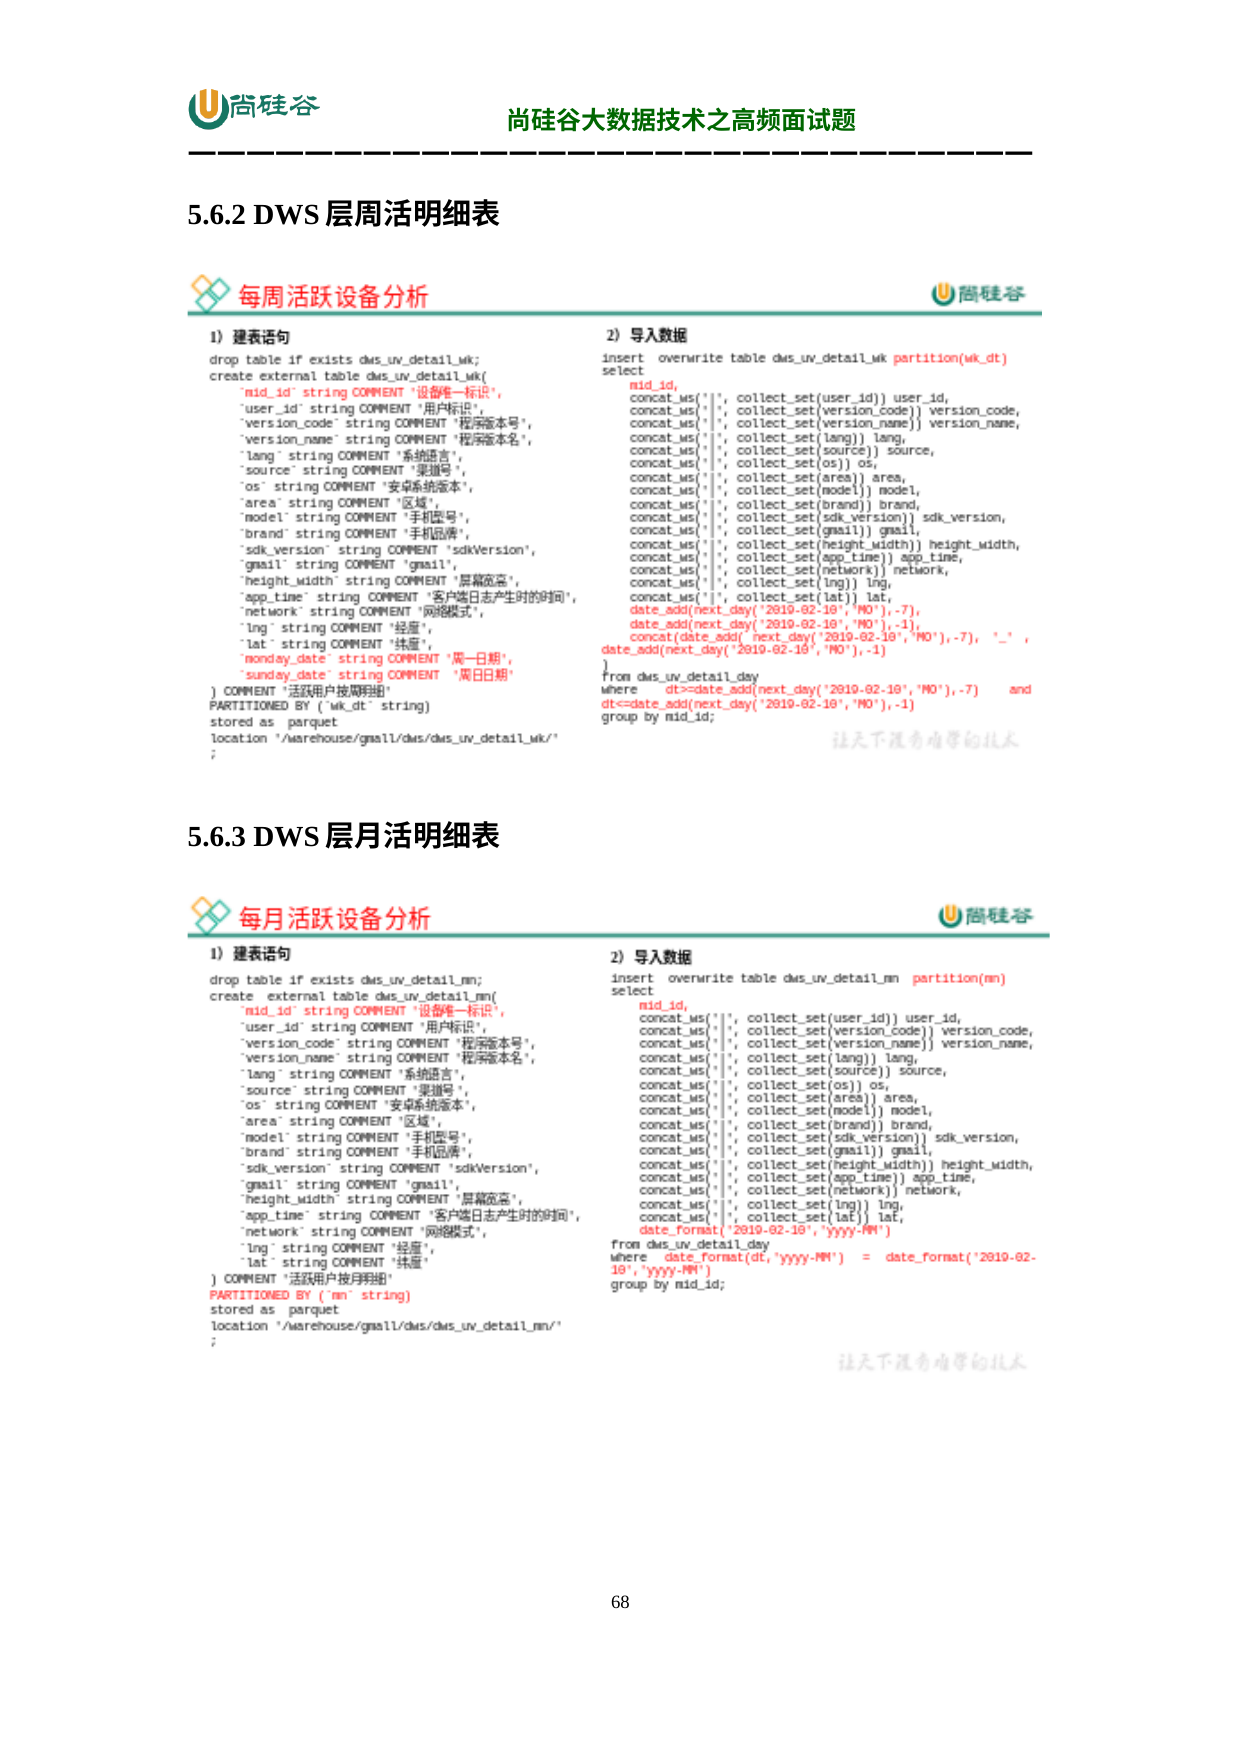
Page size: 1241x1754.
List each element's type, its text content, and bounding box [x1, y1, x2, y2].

subtitle 5.6.3 DWS层月活明细表 [187, 801, 1053, 866]
picture [187, 88, 320, 130]
subtitle 5.6.2 DWS层周活明细表 [187, 179, 1053, 244]
